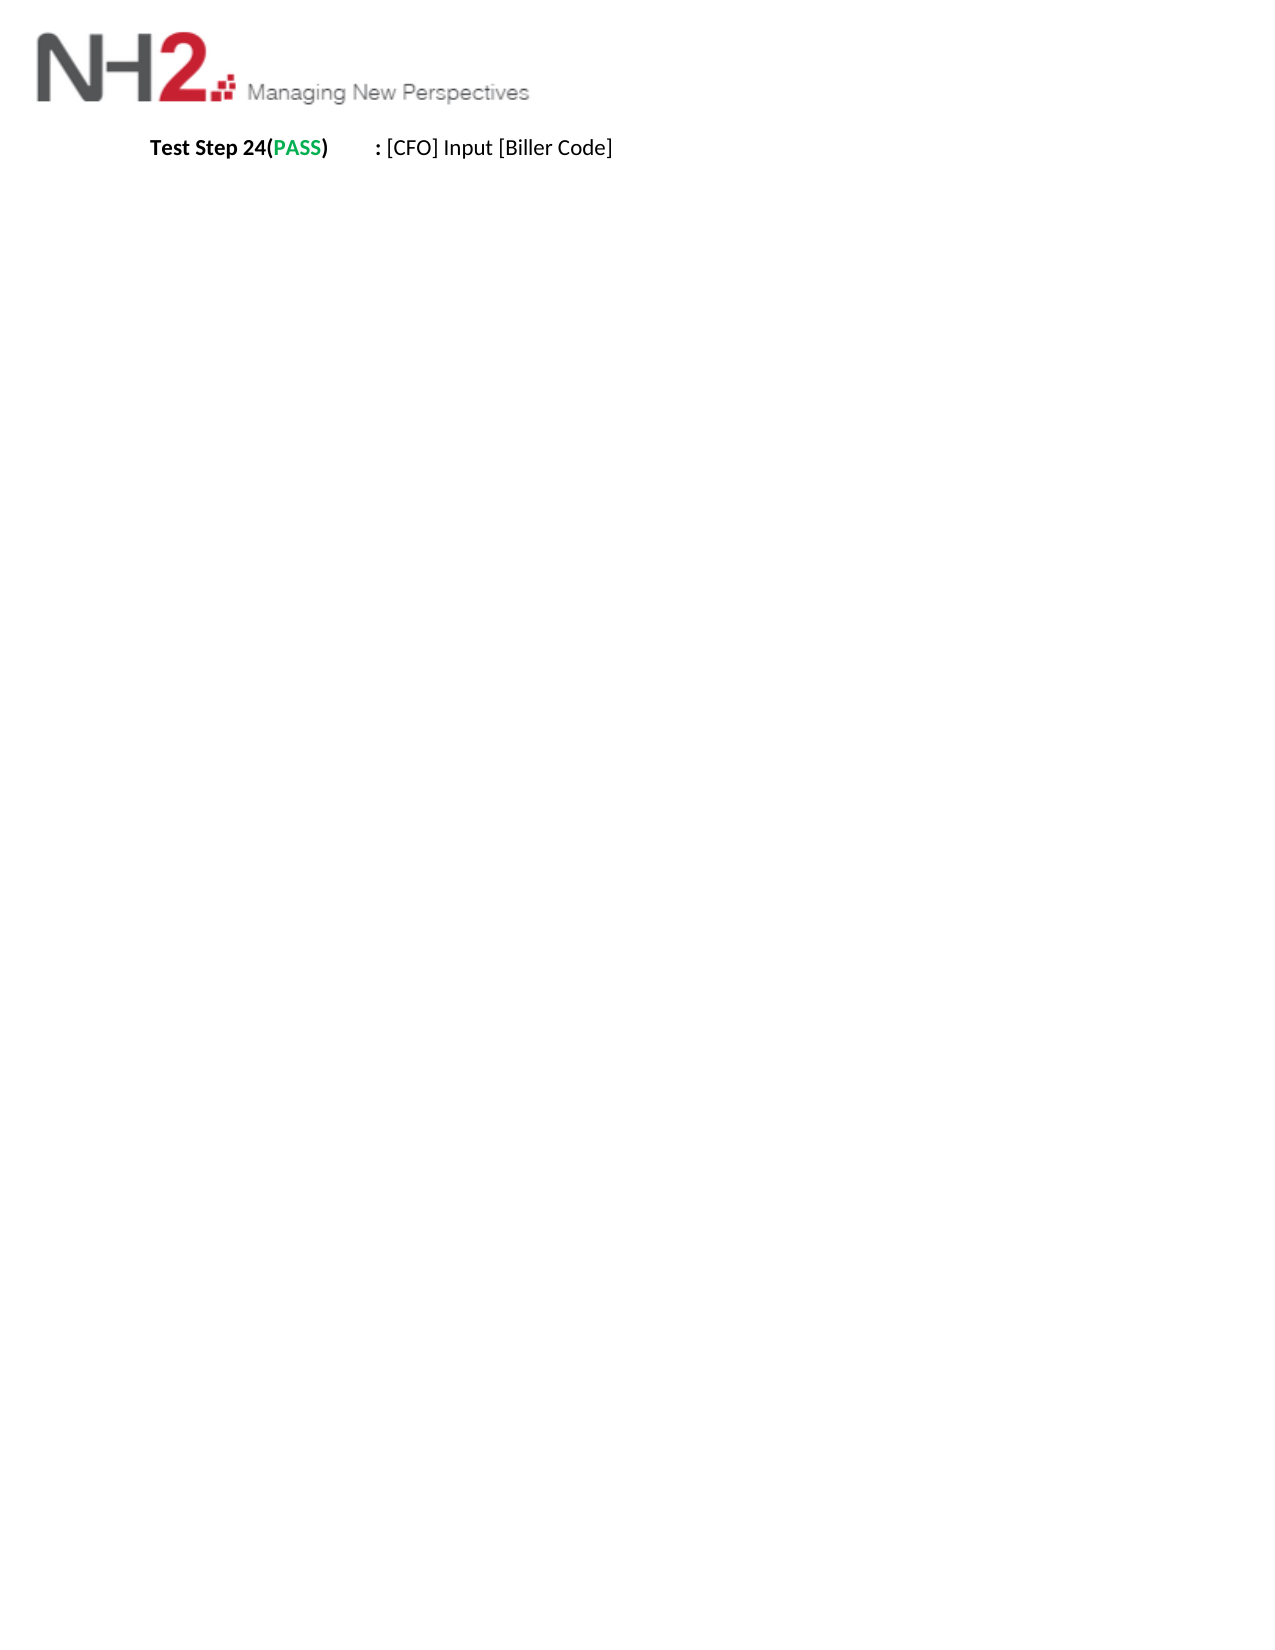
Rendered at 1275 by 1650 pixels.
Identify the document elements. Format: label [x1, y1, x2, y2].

picture [26, 23, 540, 111]
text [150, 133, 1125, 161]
